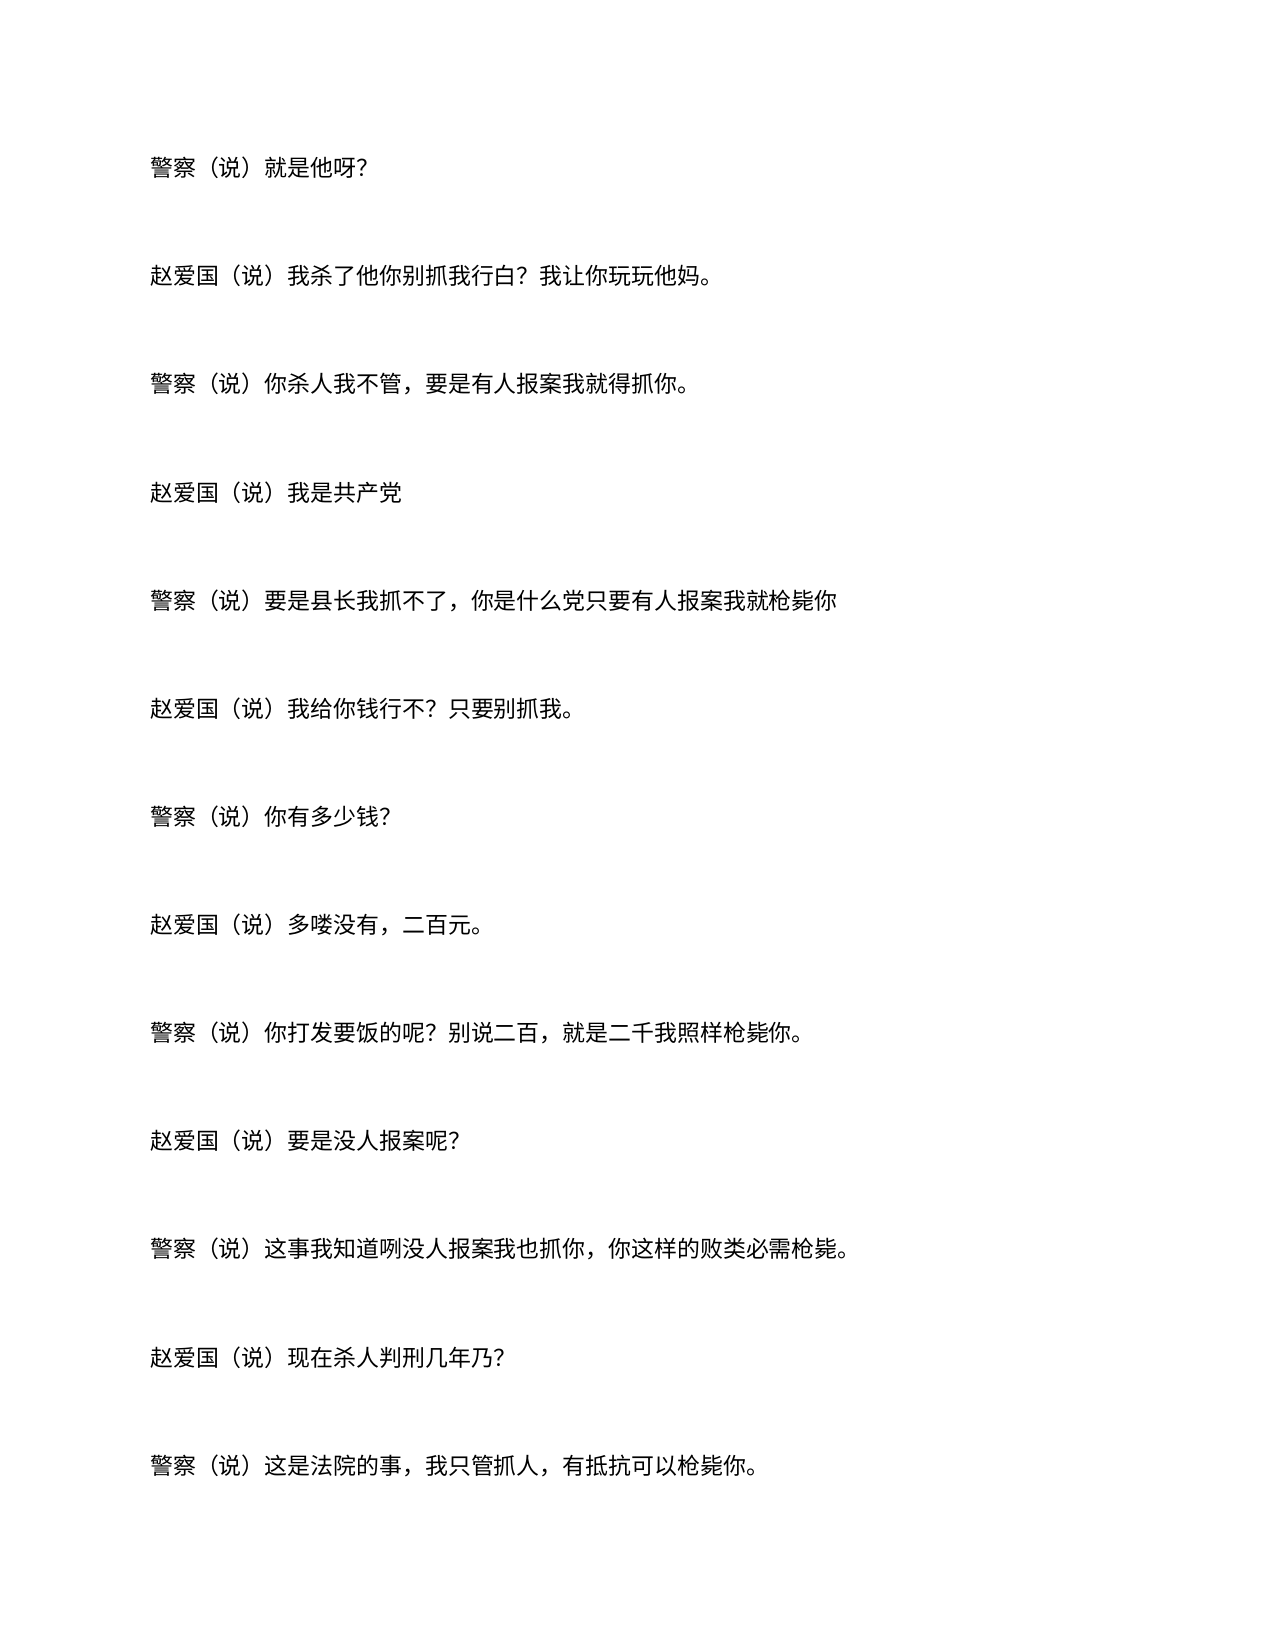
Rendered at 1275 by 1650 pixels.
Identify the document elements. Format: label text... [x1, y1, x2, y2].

text 警察（说）这是法院的事，我只管抓人，有抵抗可以枪毙你。 [150, 1447, 1125, 1481]
text 赵爱国（说）多喽没有，二百元。 [150, 907, 1125, 940]
text 警察（说）你杀人我不管，要是有人报案我就得抓你。 [150, 366, 1125, 399]
text 警察（说）就是他呀？ [150, 150, 1125, 183]
text 赵爱国（说）要是没人报案呢？ [150, 1123, 1125, 1156]
text 警察（说）这事我知道咧没人报案我也抓你，你这样的败类必需枪毙。 [150, 1231, 1125, 1264]
text 赵爱国（说）我是共产党 [150, 474, 1125, 508]
text 赵爱国（说）我杀了他你别抓我行白？我让你玩玩他妈。 [150, 258, 1125, 291]
text 赵爱国（说）现在杀人判刑几年乃？ [150, 1339, 1125, 1373]
text 警察（说）你打发要饭的呢？别说二百，就是二千我照样枪毙你。 [150, 1015, 1125, 1048]
text 警察（说）要是县长我抓不了，你是什么党只要有人报案我就枪毙你 [150, 582, 1125, 616]
text 警察（说）你有多少钱？ [150, 799, 1125, 832]
text 赵爱国（说）我给你钱行不？只要别抓我。 [150, 691, 1125, 724]
